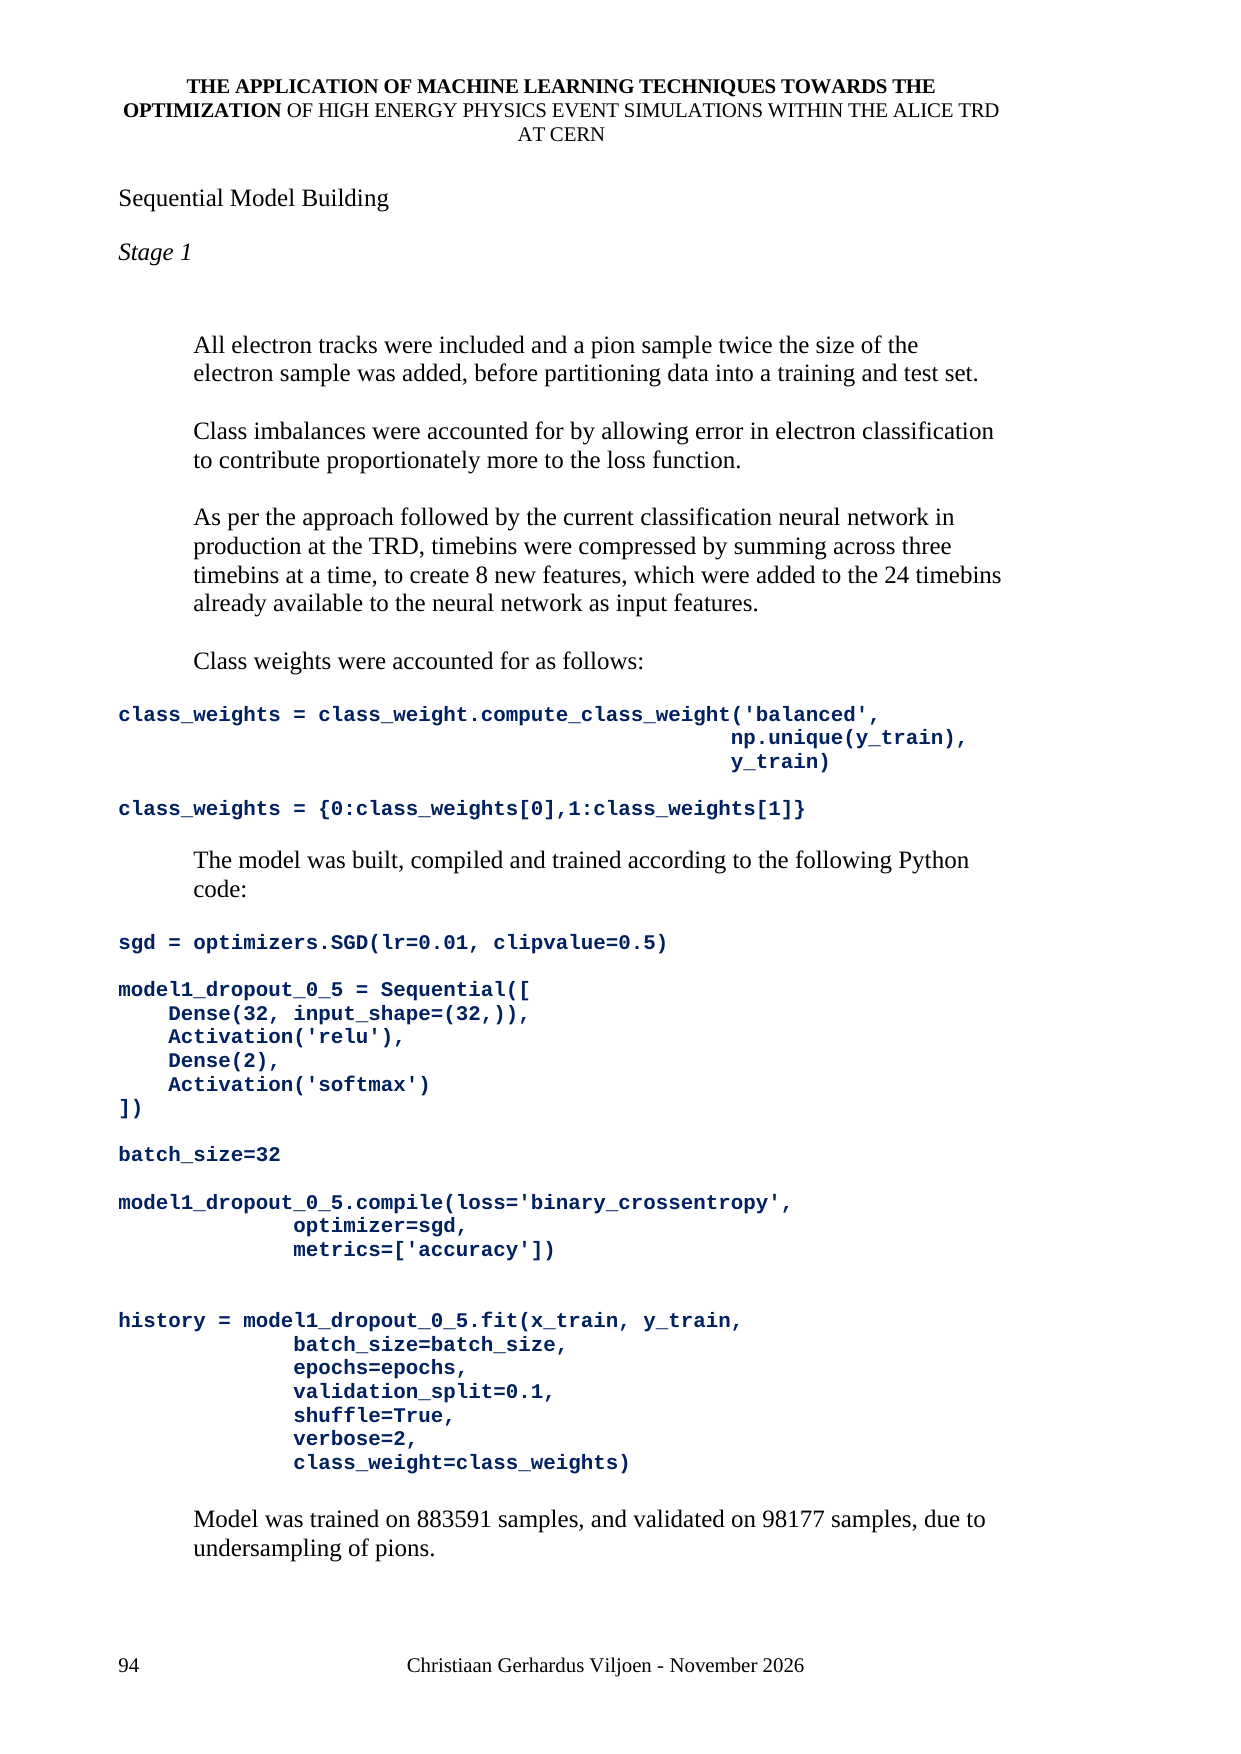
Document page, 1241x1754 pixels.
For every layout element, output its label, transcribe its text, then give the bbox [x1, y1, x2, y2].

text sgd = optimizers.SGD(lr=0.01, clipvalue=0.5) [118, 932, 1004, 955]
text shuffle=True, [118, 1404, 1004, 1428]
text class_weight=class_weights) [118, 1452, 1004, 1476]
text batch_size=batch_size, [118, 1334, 1004, 1357]
text metrics=['accuracy']) [118, 1239, 1004, 1263]
text model1_dropout_0_5.compile(loss='binary_crossentropy', [118, 1192, 1004, 1215]
text Class weights were accounted for as follows: [193, 646, 1004, 675]
text class_weights = {0:class_weights[0],1:class_weights[1]} [118, 798, 1004, 822]
text The model was built, compiled and trained according to the following Python code: [193, 845, 1004, 903]
text Activation('softmax') [118, 1073, 1004, 1097]
text model1_dropout_0_5 = Sequential([ [118, 979, 1004, 1003]
text np.unique(y_train), [118, 727, 1004, 751]
text Model was trained on 883591 samples, and validated on 98177 samples, due to undersampling of pions. [193, 1504, 1004, 1562]
text batch_size=32 [118, 1144, 1004, 1168]
text Dense(32, input_shape=(32,)), [118, 1003, 1004, 1026]
text Class imbalances were accounted for by allowing error in electron classification to contribute proportionately more to the loss function. [193, 416, 1004, 473]
text history = model1_dropout_0_5.fit(x_train, y_train, [118, 1310, 1004, 1334]
text All electron tracks were included and a pion sample twice the size of the electron sample was added, before partitioning data into a training and test set. [193, 330, 1004, 387]
text epochs=epochs, [118, 1357, 1004, 1381]
text class_weights = class_weight.compute_class_weight('balanced', [118, 703, 1004, 727]
text Dense(2), [118, 1050, 1004, 1073]
text verbose=2, [118, 1428, 1004, 1452]
text ]) [118, 1097, 1004, 1121]
text As per the approach followed by the current classification neural network in production at the TRD, timebins were compressed by summing across three timebins at a time, to create 8 new features, which were added to the 24 timebins already available to the neural network as input features. [193, 502, 1004, 617]
subtitle Sequential Model Building [118, 183, 1004, 212]
text optimizer=sgd, [118, 1215, 1004, 1239]
subtitle Stage 1 [118, 237, 1004, 266]
text y_train) [118, 751, 1004, 774]
text Activation('relu'), [118, 1026, 1004, 1050]
text validation_split=0.1, [118, 1381, 1004, 1404]
